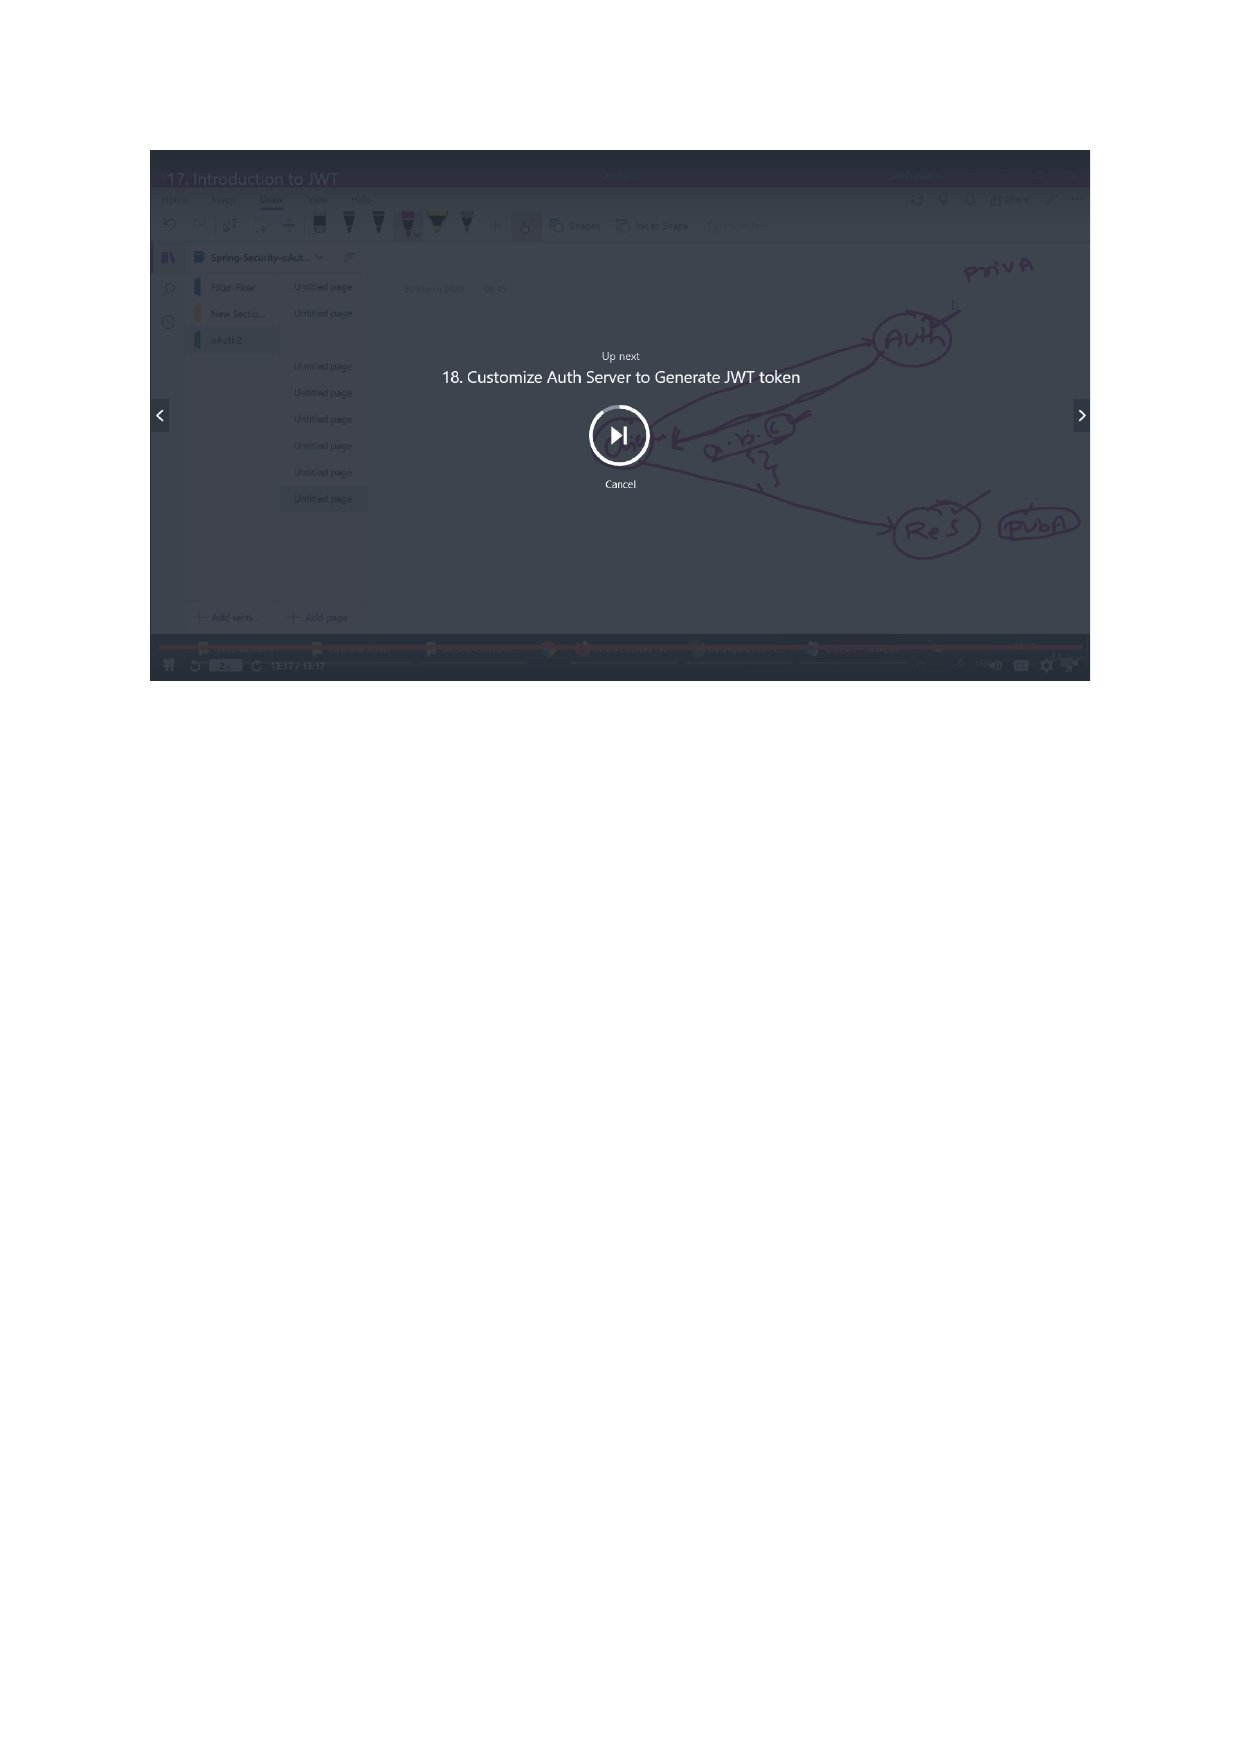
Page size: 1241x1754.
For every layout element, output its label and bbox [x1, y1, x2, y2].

picture [150, 150, 1091, 681]
